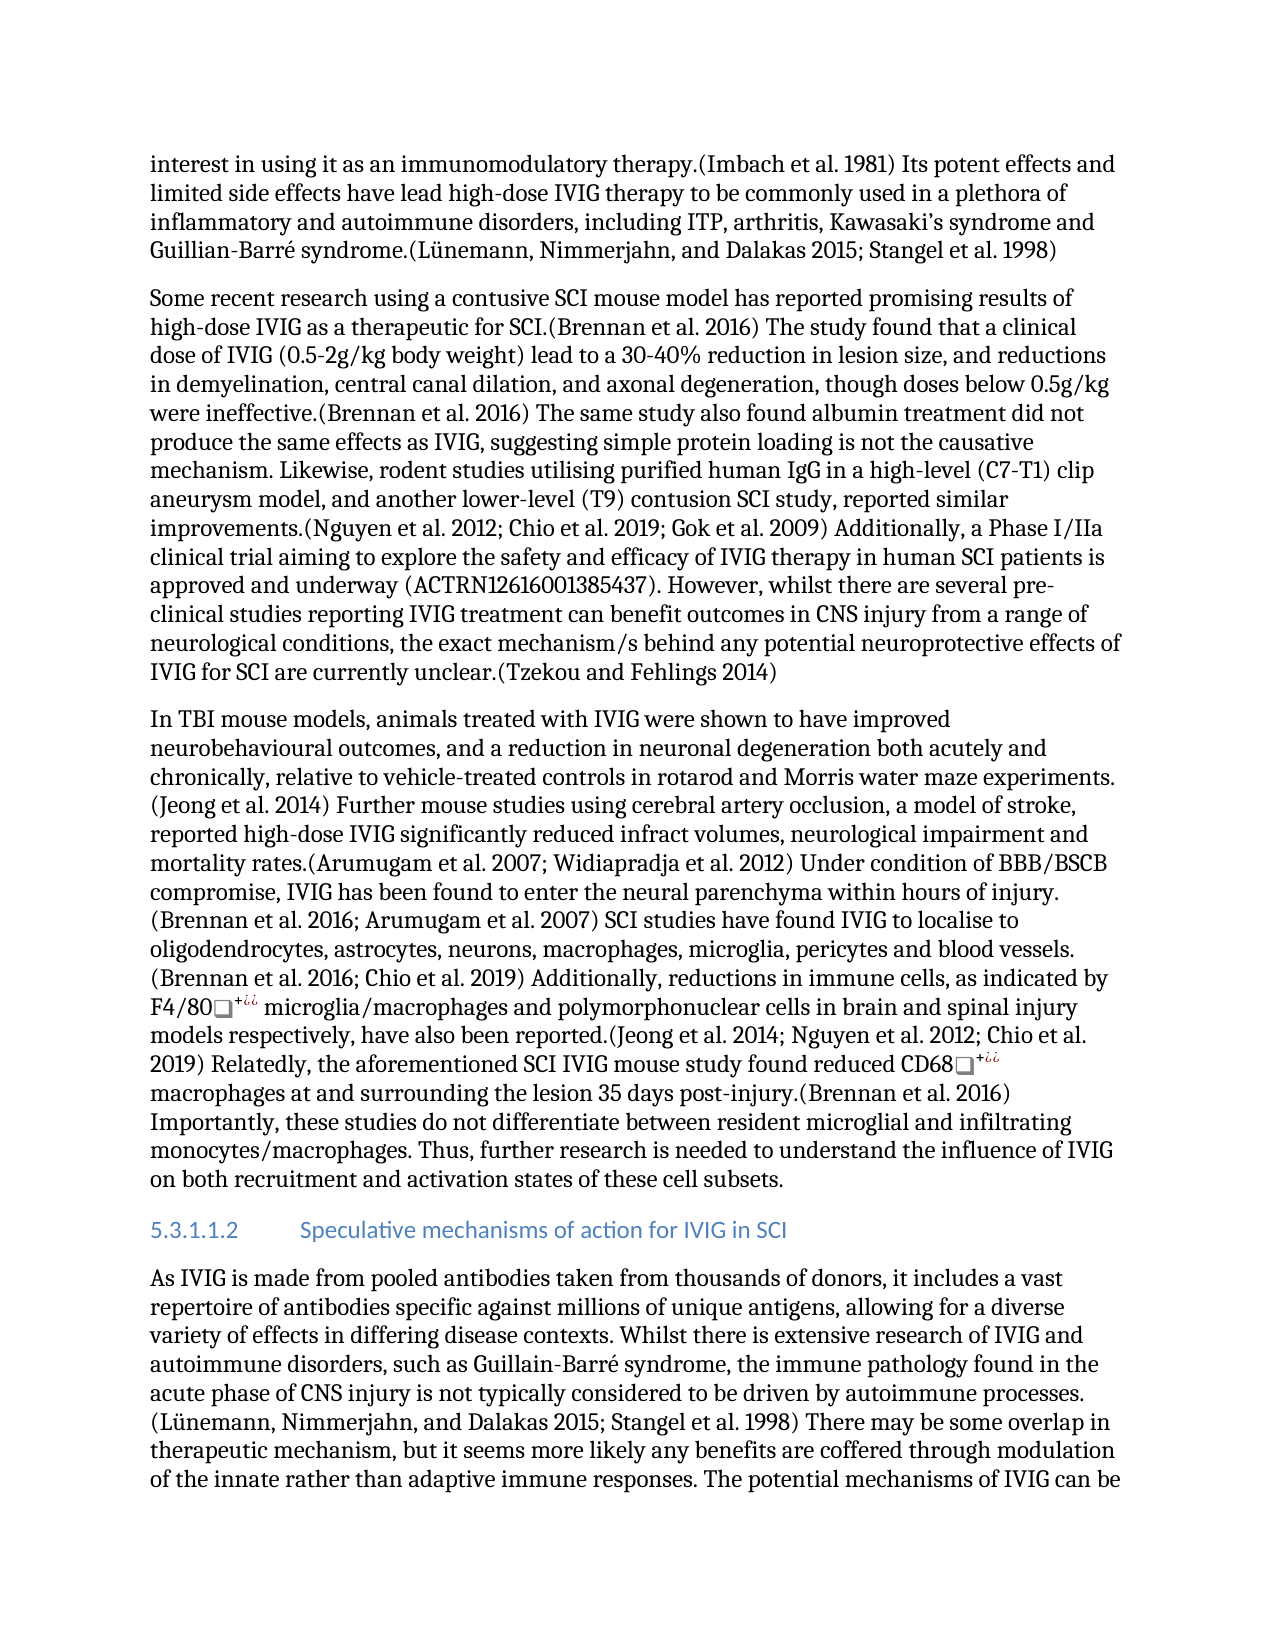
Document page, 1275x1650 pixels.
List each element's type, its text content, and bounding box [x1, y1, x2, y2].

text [150, 150, 1125, 265]
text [150, 1264, 1125, 1494]
subtitle 5.3.1.1.2 Speculative mechanisms of action for IVIG in SCI [150, 1214, 1125, 1245]
text In TBI mouse models, animals treated with IVIG were shown to have improved neurobehavioural outcomes, and a reduction in neuronal degeneration both acutely and chronically, relative to vehicle-treated controls in rotarod and Morris water maze experiments.(Jeong et al. 2014) Further mouse studies using cerebral artery occlusion, a model of stroke, reported high-dose IVIG significantly reduced infract volumes, neurological impairment and mortality rates.(Arumugam et al. 2007; Widiapradja et al. 2012) Under condition of BBB/BSCB compromise, IVIG has been found to enter the neural parenchyma within hours of injury.(Brennan et al. 2016; Arumugam et al. 2007) SCI studies have found IVIG to localise to oligodendrocytes, astrocytes, neurons, macrophages, microglia, pericytes and blood vessels.(Brennan et al. 2016; Chio et al. 2019) Additionally, reductions in immune cells, as indicated by F4/80 microglia/macrophages and polymorphonuclear cells in brain and spinal injury models respectively, have also been reported.(Jeong et al. 2014; Nguyen et al. 2012; Chio et al. 2019) Relatedly, the aforementioned SCI IVIG mouse study found reduced CD68 macrophages at and surrounding the lesion 35 days post-injury.(Brennan et al. 2016) Importantly, these studies do not differentiate between resident microglial and infiltrating monocytes/macrophages. Thus, further research is needed to understand the influence of IVIG on both recruitment and activation states of these cell subsets. [150, 705, 1125, 1194]
text Some recent research using a contusive SCI mouse model has reported promising results of high-dose IVIG as a therapeutic for SCI.(Brennan et al. 2016) The study found that a clinical dose of IVIG (0.5-2g/kg body weight) lead to a 30-40% reduction in lesion size, and reductions in demyelination, central canal dilation, and axonal degeneration, though doses below 0.5g/kg were ineffective.(Brennan et al. 2016) The same study also found albumin treatment did not produce the same effects as IVIG, suggesting simple protein loading is not the causative mechanism. Likewise, rodent studies utilising purified human IgG in a high-level (C7-T1) clip aneurysm model, and another lower-level (T9) contusion SCI study, reported similar improvements.(Nguyen et al. 2012; Chio et al. 2019; Gok et al. 2009) Additionally, a Phase I/IIa clinical trial aiming to explore the safety and efficacy of IVIG therapy in human SCI patients is approved and underway (ACTRN12616001385437). However, whilst there are several pre-clinical studies reporting IVIG treatment can benefit outcomes in CNS injury from a range of neurological conditions, the exact mechanism/s behind any potential neuroprotective effects of IVIG for SCI are currently unclear.(Tzekou and Fehlings 2014) [150, 284, 1125, 686]
